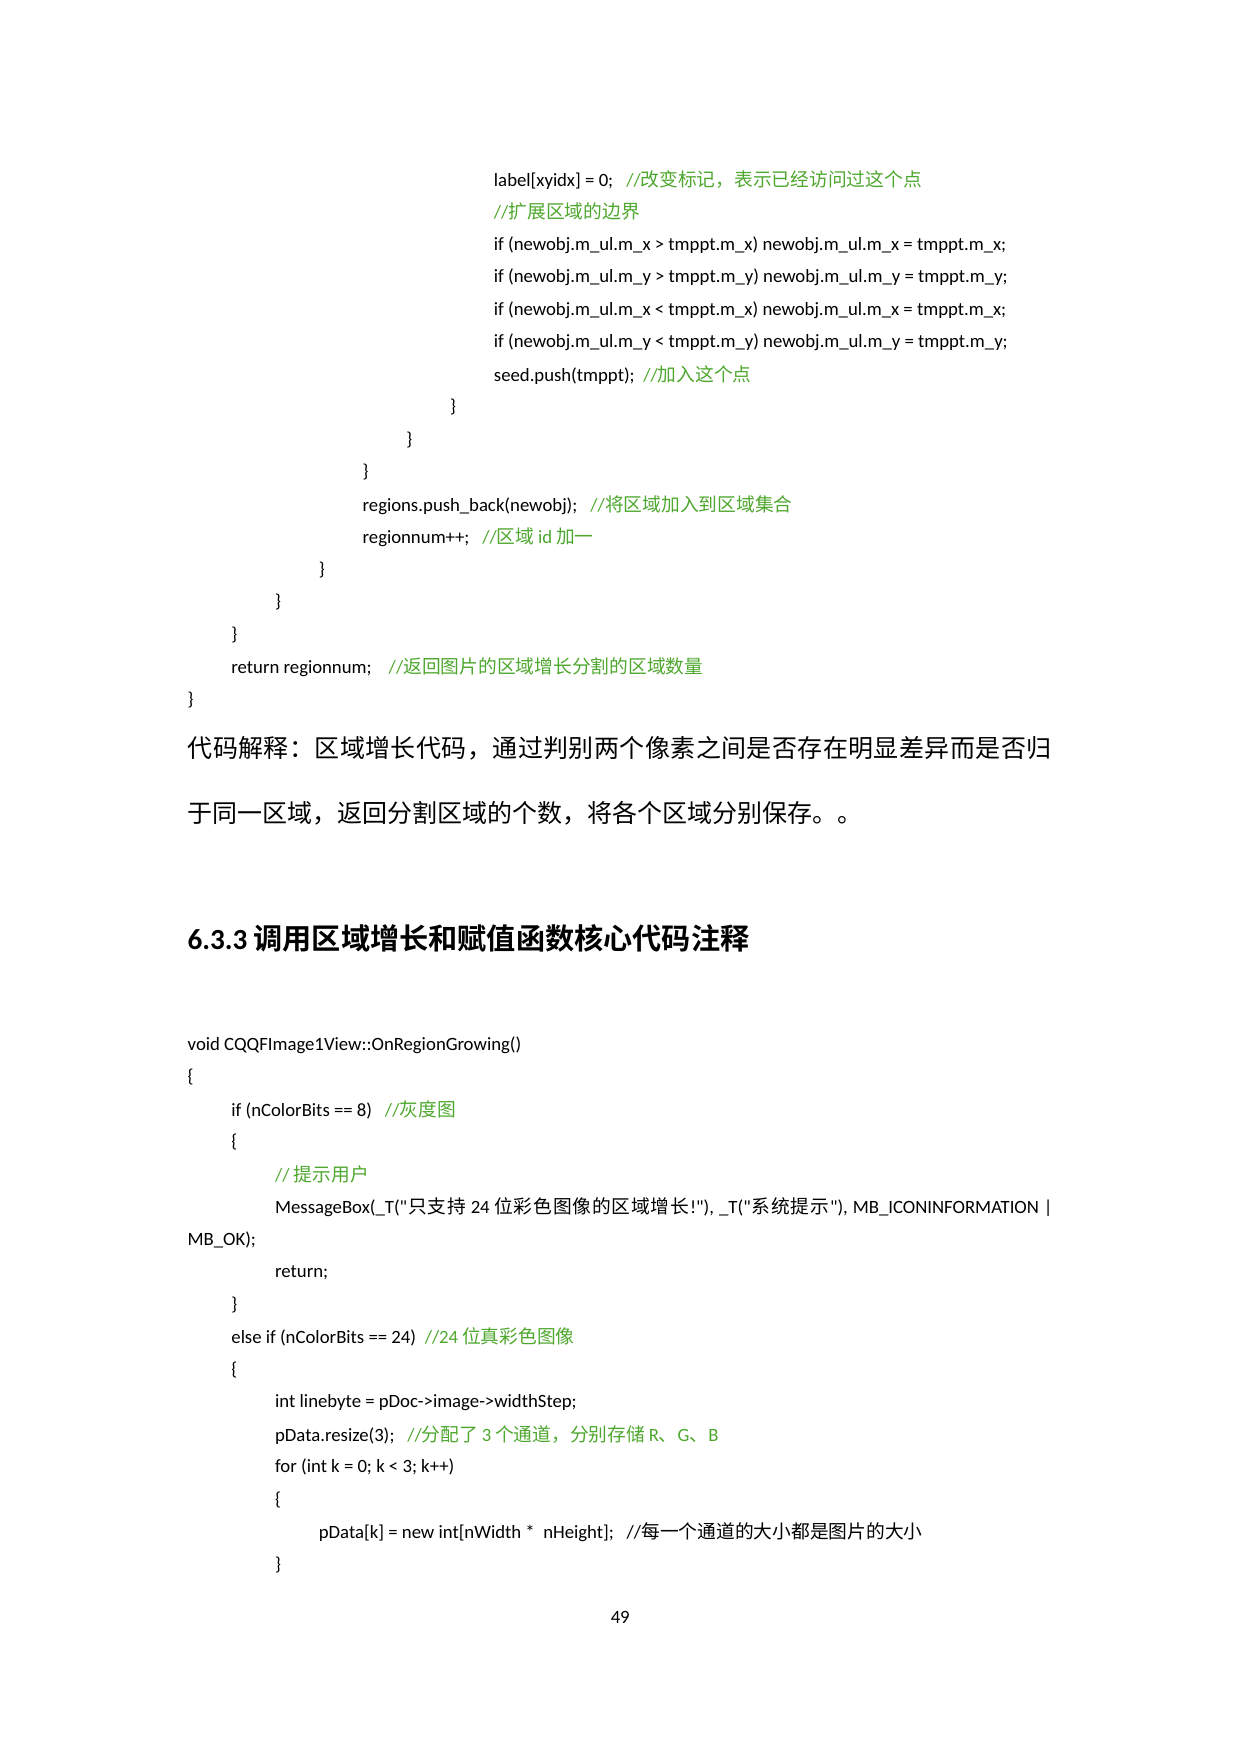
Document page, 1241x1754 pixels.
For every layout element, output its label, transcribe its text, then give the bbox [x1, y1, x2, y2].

text label[xyidx] = 0; //改变标记，表示已经访问过这个点 [187, 162, 1053, 194]
text { [187, 1124, 1053, 1157]
text { [187, 1059, 1053, 1092]
text } [187, 454, 1053, 487]
text int linebyte = pDoc->image->widthStep; [187, 1384, 1053, 1417]
text } [187, 1547, 1053, 1579]
subtitle 6.3.3调用区域增长和赋值函数核心代码注释 [187, 904, 1053, 969]
text regionnum++; //区域id加一 [187, 519, 1053, 552]
text if (nColorBits == 8) //灰度图 [187, 1092, 1053, 1124]
text if (newobj.m_ul.m_y < tmppt.m_y) newobj.m_ul.m_y = tmppt.m_y; [187, 324, 1053, 357]
text } [187, 617, 1053, 649]
text 代码解释：区域增长代码，通过判别两个像素之间是否存在明显差异而是否归于同一区域，返回分割区域的个数，将各个区域分别保存。。 [187, 714, 1053, 844]
text seed.push(tmppt); //加入这个点 [187, 357, 1053, 389]
text // 提示用户 [187, 1157, 1053, 1189]
text { [187, 1482, 1053, 1514]
text } [187, 552, 1053, 584]
text } [187, 584, 1053, 617]
text for (int k = 0; k < 3; k++) [187, 1449, 1053, 1482]
text } [187, 422, 1053, 454]
text pData[k] = new int[nWidth * nHeight]; //每一个通道的大小都是图片的大小 [187, 1514, 1053, 1547]
text if (newobj.m_ul.m_x < tmppt.m_x) newobj.m_ul.m_x = tmppt.m_x; [187, 292, 1053, 324]
text return regionnum; //返回图片的区域增长分割的区域数量 [187, 649, 1053, 682]
text } [187, 1287, 1053, 1319]
text if (newobj.m_ul.m_y > tmppt.m_y) newobj.m_ul.m_y = tmppt.m_y; [187, 259, 1053, 292]
text { [187, 1352, 1053, 1384]
text regions.push_back(newobj); //将区域加入到区域集合 [187, 487, 1053, 519]
text } [187, 682, 1053, 714]
text //扩展区域的边界 [187, 194, 1053, 227]
text return; [187, 1254, 1053, 1287]
text void CQQFImage1View::OnRegionGrowing() [187, 1027, 1053, 1059]
text MessageBox(_T("只支持24位彩色图像的区域增长!"), _T("系统提示"), MB_ICONINFORMATION | MB_OK); [187, 1189, 1053, 1254]
text pData.resize(3); //分配了3个通道，分别存储R、G、B [187, 1417, 1053, 1449]
text } [187, 389, 1053, 422]
text if (newobj.m_ul.m_x > tmppt.m_x) newobj.m_ul.m_x = tmppt.m_x; [187, 227, 1053, 259]
text else if (nColorBits == 24) //24位真彩色图像 [187, 1319, 1053, 1352]
